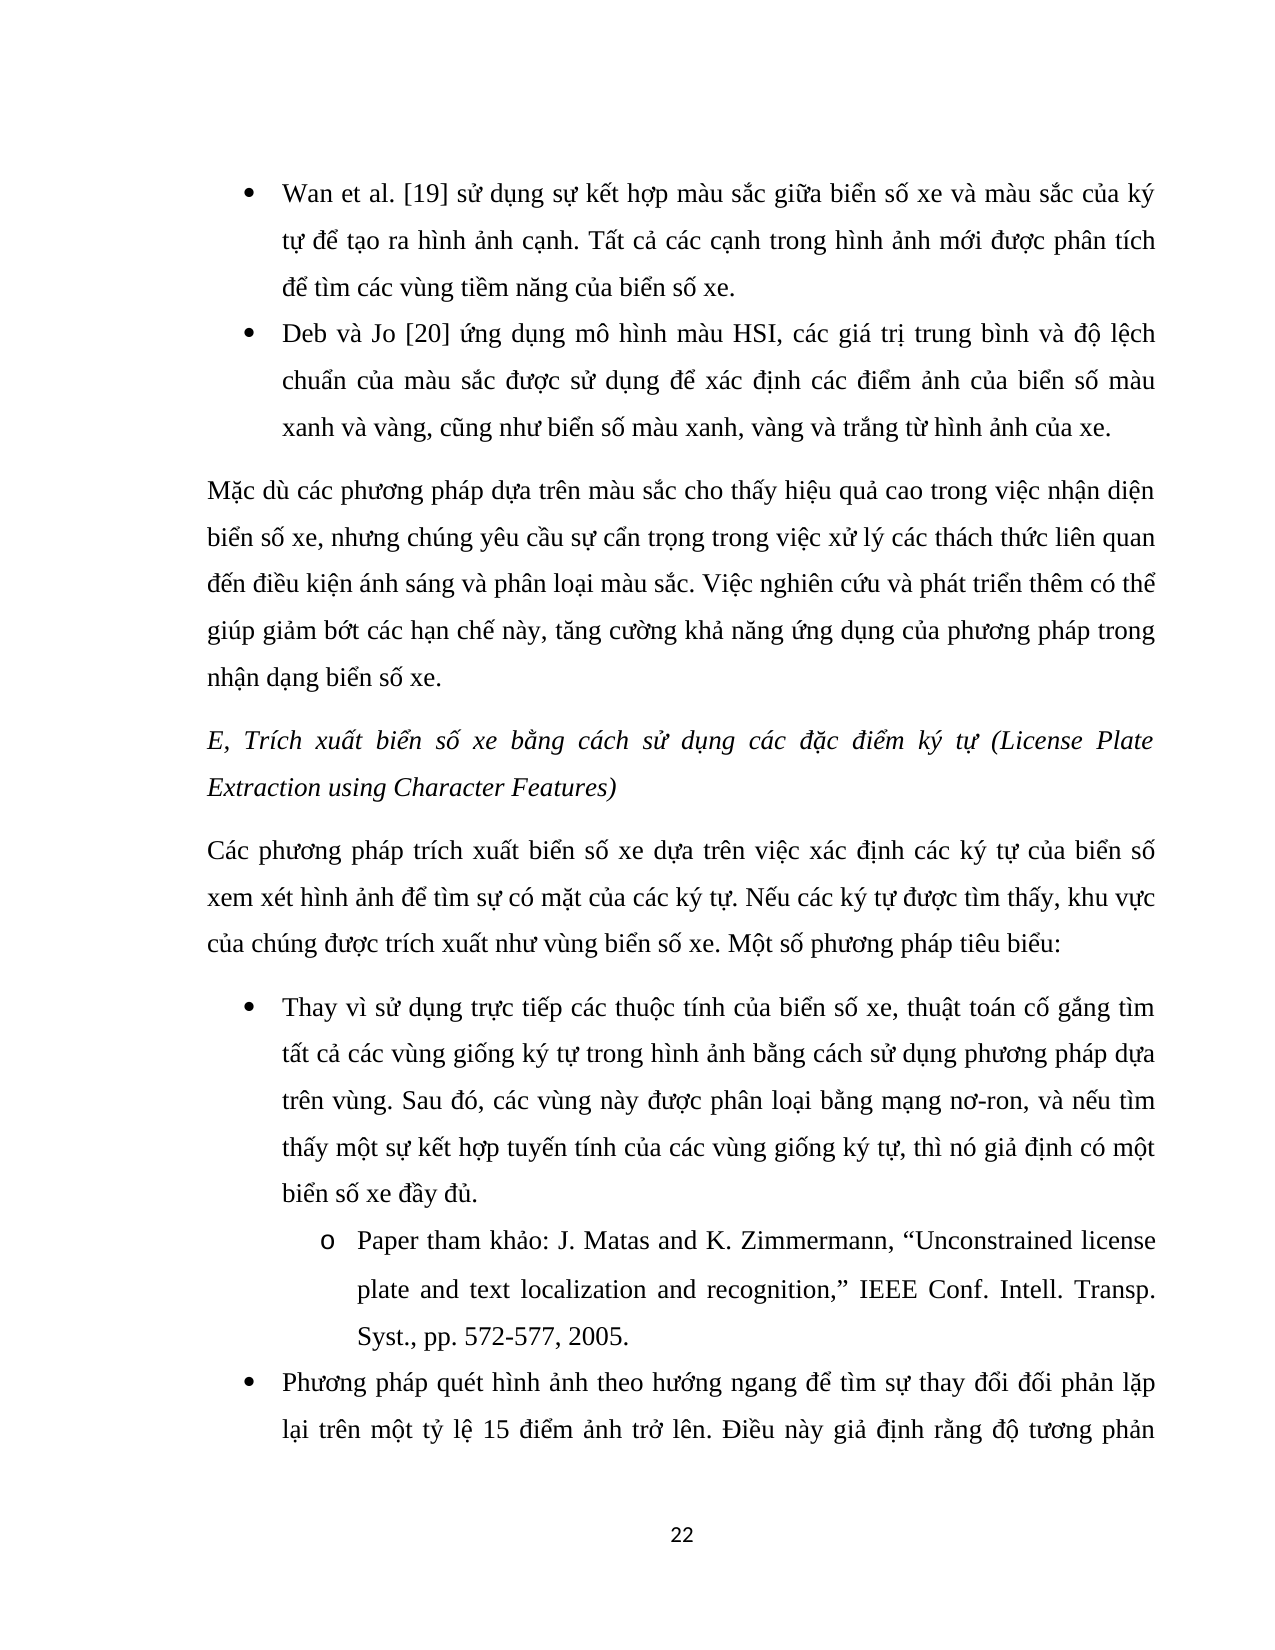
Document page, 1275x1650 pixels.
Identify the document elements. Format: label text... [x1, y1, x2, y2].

list Wan et al. [19] sử dụng sự kết hợp màu sắc giữa biển số xe và màu sắc của ký tự để tạo ra hình ảnh cạnh. Tất cả các cạnh trong hình ảnh mới được phân tích để tìm các vùng tiềm năng của biển số xe. [244, 177, 1157, 302]
text E, Trích xuất biển số xe bằng cách sử dụng các đặc điểm ký tự (License Plate Extraction using Character Features) [207, 724, 1157, 802]
list Thay vì sử dụng trực tiếp các thuộc tính của biển số xe, thuật toán cố gắng tìm tất cả các vùng giống ký tự trong hình ảnh bằng cách sử dụng phương pháp dựa trên vùng. Sau đó, các vùng này được phân loại bằng mạng nơ-ron, và nếu tìm thấy một sự kết hợp tuyến tính của các vùng giống ký tự, thì nó giả định có một biển số xe đầy đủ. [244, 991, 1157, 1209]
text Mặc dù các phương pháp dựa trên màu sắc cho thấy hiệu quả cao trong việc nhận diện biển số xe, nhưng chúng yêu cầu sự cẩn trọng trong việc xử lý các thách thức liên quan đến điều kiện ánh sáng và phân loại màu sắc. Việc nghiên cứu và phát triển thêm có thể giúp giảm bớt các hạn chế này, tăng cường khả năng ứng dụng của phương pháp trong nhận dạng biển số xe. [207, 474, 1157, 692]
list Deb và Jo [20] ứng dụng mô hình màu HSI, các giá trị trung bình và độ lệch chuẩn của màu sắc được sử dụng để xác định các điểm ảnh của biển số màu xanh và vàng, cũng như biển số màu xanh, vàng và trắng từ hình ảnh của xe. [244, 317, 1157, 442]
text Các phương pháp trích xuất biển số xe dựa trên việc xác định các ký tự của biển số xem xét hình ảnh để tìm sự có mặt của các ký tự. Nếu các ký tự được tìm thấy, khu vực của chúng được trích xuất như vùng biển số xe. Một số phương pháp tiêu biểu: [207, 834, 1157, 958]
list Paper tham khảo: J. Matas and K. Zimmermann, “Unconstrained license plate and text localization and recognition,” IEEE Conf. Intell. Transp. Syst., pp. 572-577, 2005. [319, 1224, 1157, 1351]
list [244, 1366, 1157, 1444]
